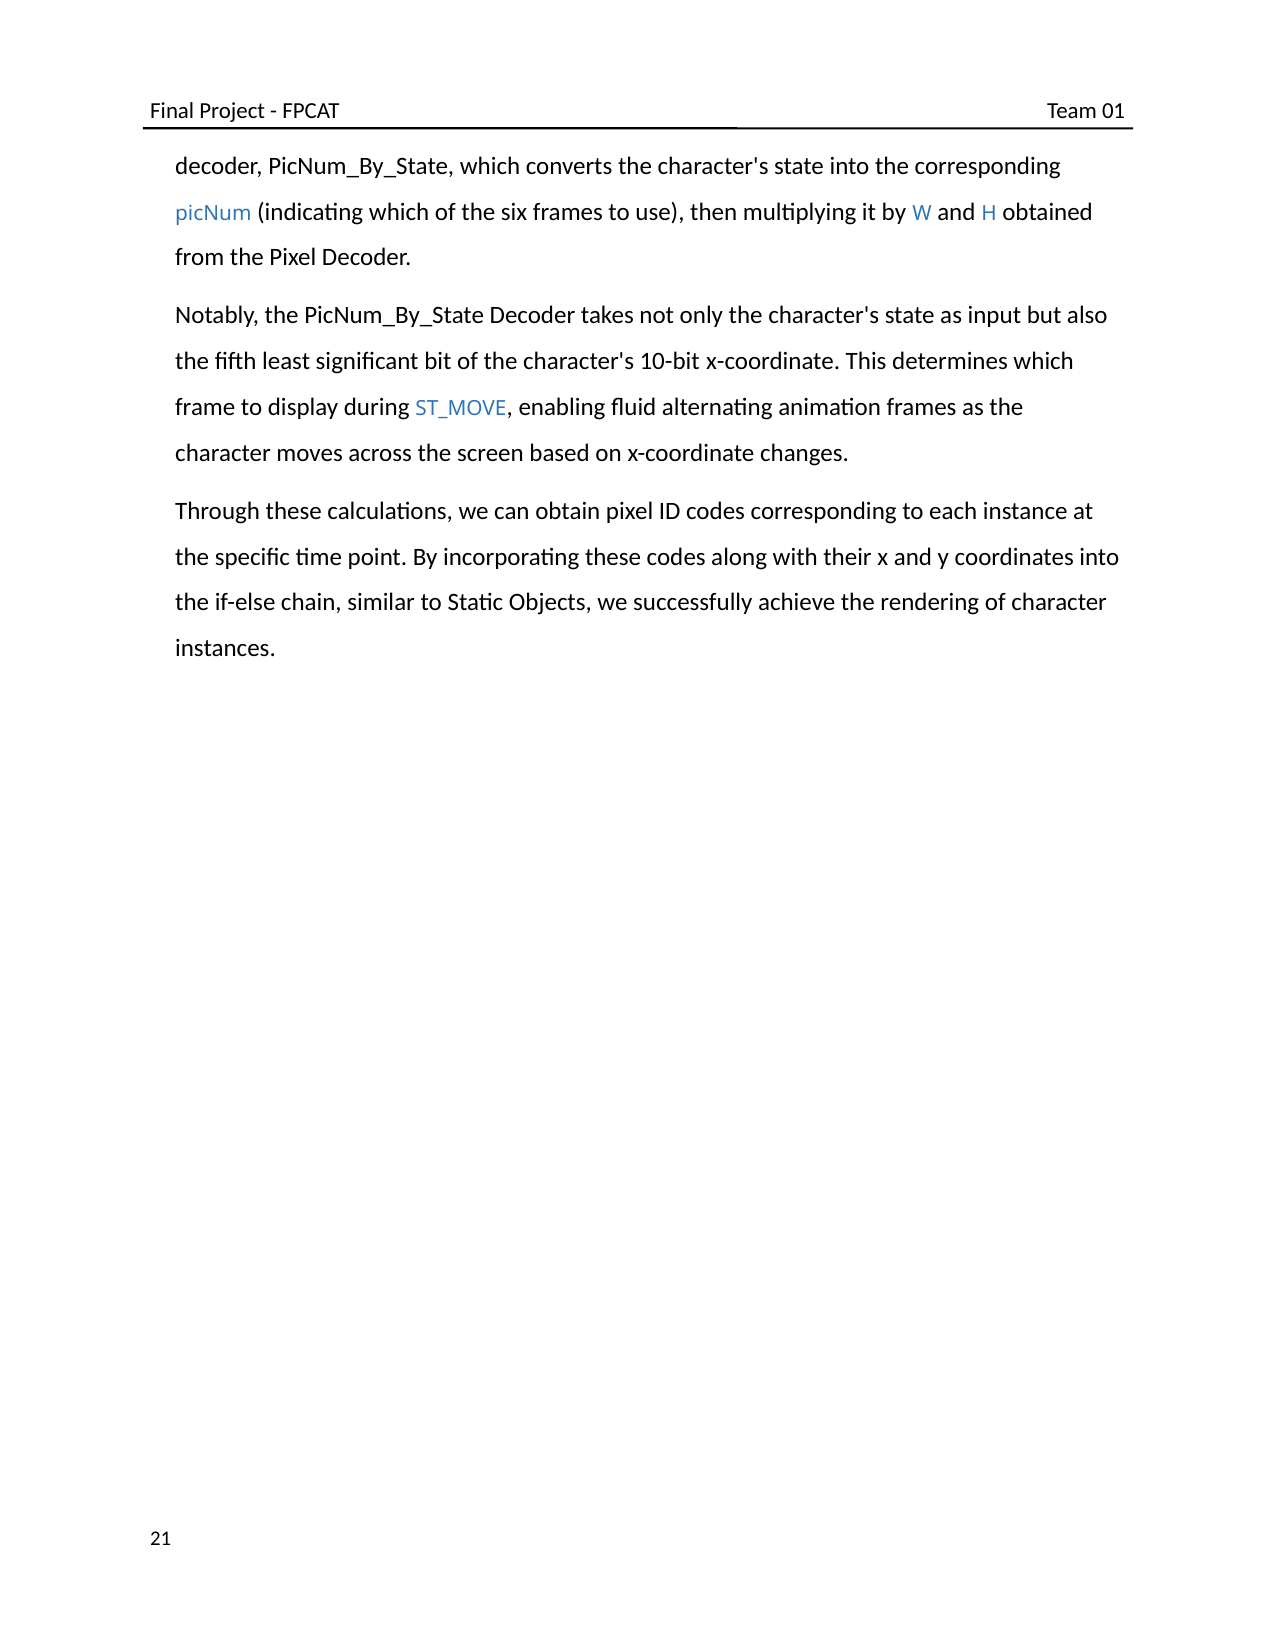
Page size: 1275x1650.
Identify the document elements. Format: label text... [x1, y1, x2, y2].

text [175, 150, 1125, 272]
text Through these calculations, we can obtain pixel ID codes corresponding to each instance at the specific time point. By incorporating these codes along with their x and y coordinates into the if-else chain, similar to Static Objects, we successfully achieve the rendering of character instances. [175, 495, 1125, 663]
text Notably, the PicNum_By_State Decoder takes not only the character's state as input but also the fifth least significant bit of the character's 10-bit x-coordinate. This determines which frame to display during ST_MOVE, enabling fluid alternating animation frames as the character moves across the screen based on x-coordinate changes. [175, 300, 1125, 467]
